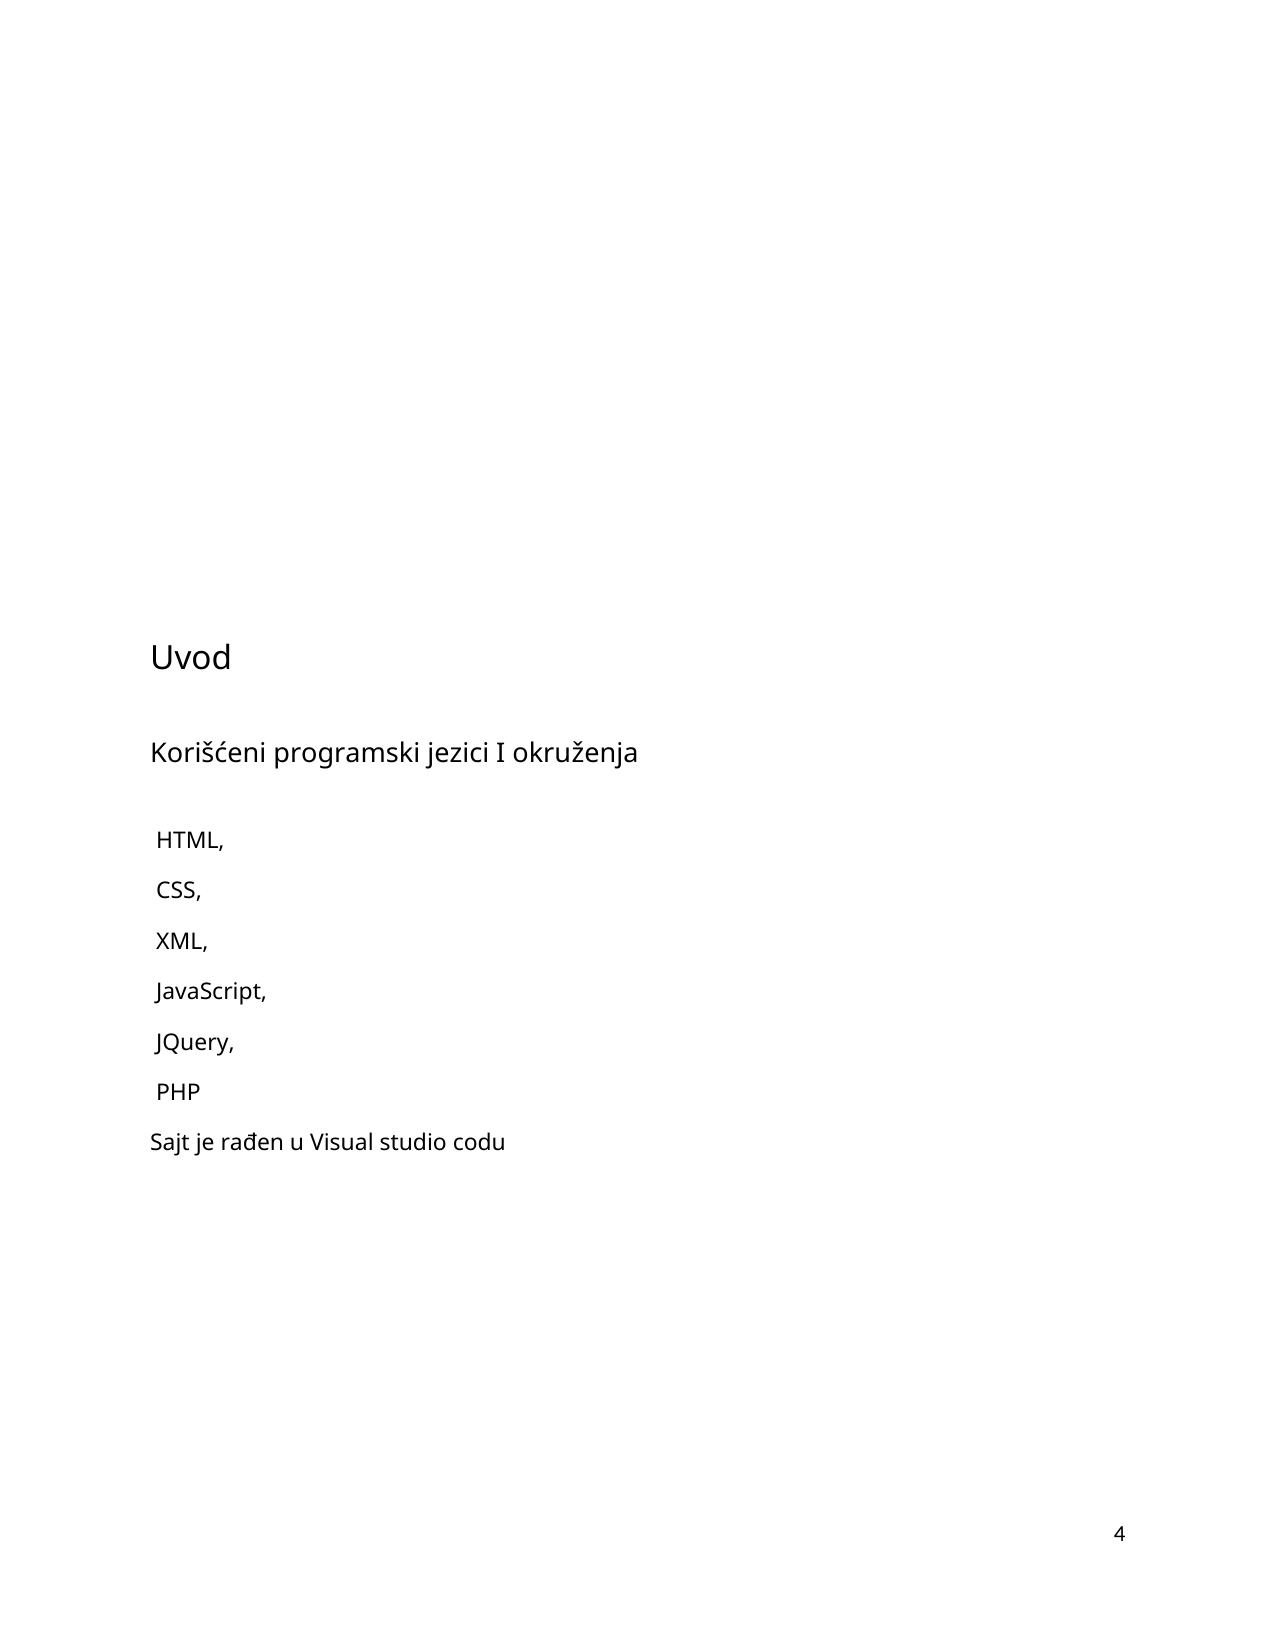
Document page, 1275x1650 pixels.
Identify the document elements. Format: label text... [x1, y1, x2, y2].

text XML, [150, 924, 1125, 956]
text PHP [150, 1076, 1125, 1107]
text JavaScript, [150, 975, 1125, 1006]
subtitle Uvod [150, 634, 1125, 679]
text HTML, [150, 824, 1125, 855]
text Sajt je rađen u Visual studio codu [150, 1126, 1125, 1157]
text CSS, [150, 874, 1125, 905]
text JQuery, [150, 1025, 1125, 1057]
subtitle Korišćeni programski jezici I okruženja [150, 733, 1125, 770]
